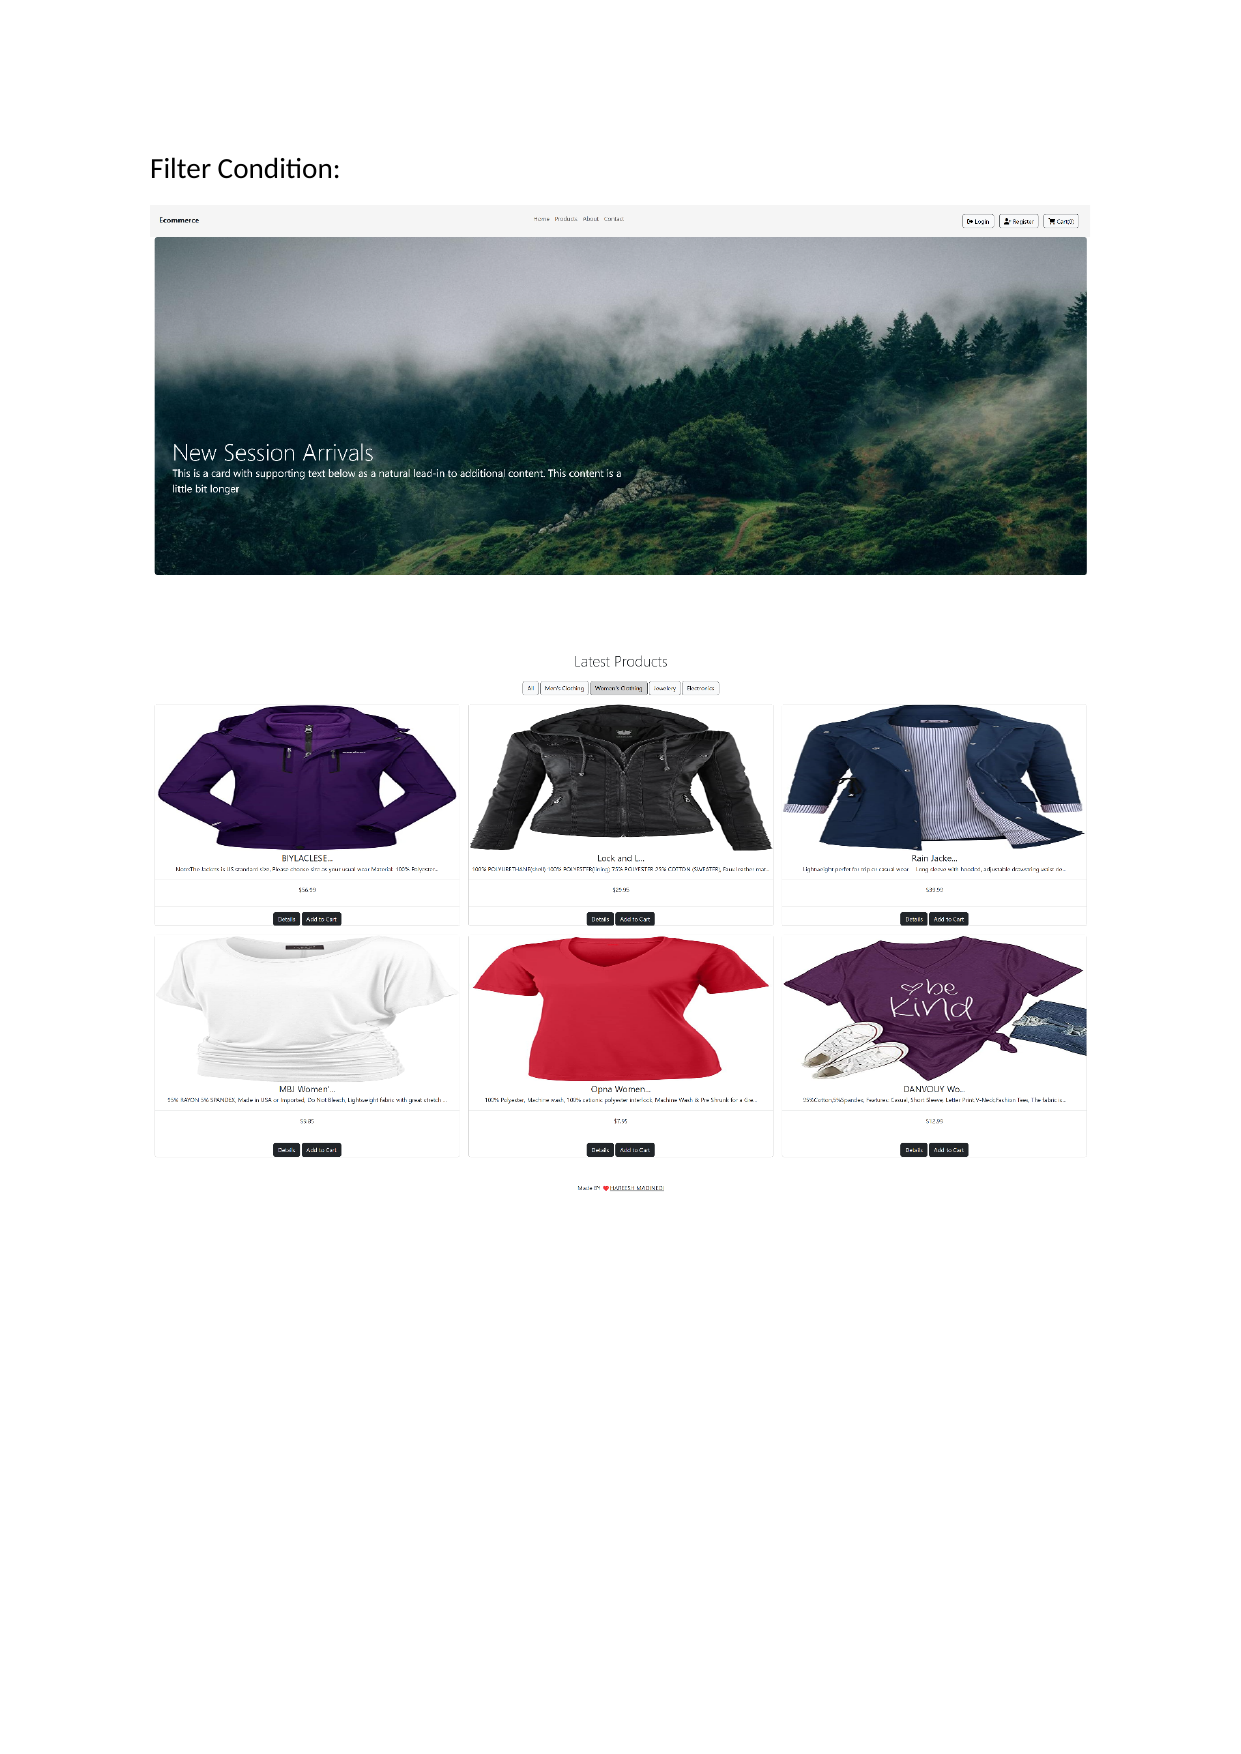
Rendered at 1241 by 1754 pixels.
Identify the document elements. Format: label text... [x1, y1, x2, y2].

picture [150, 205, 1091, 1192]
text Filter Condition: [150, 150, 1090, 186]
